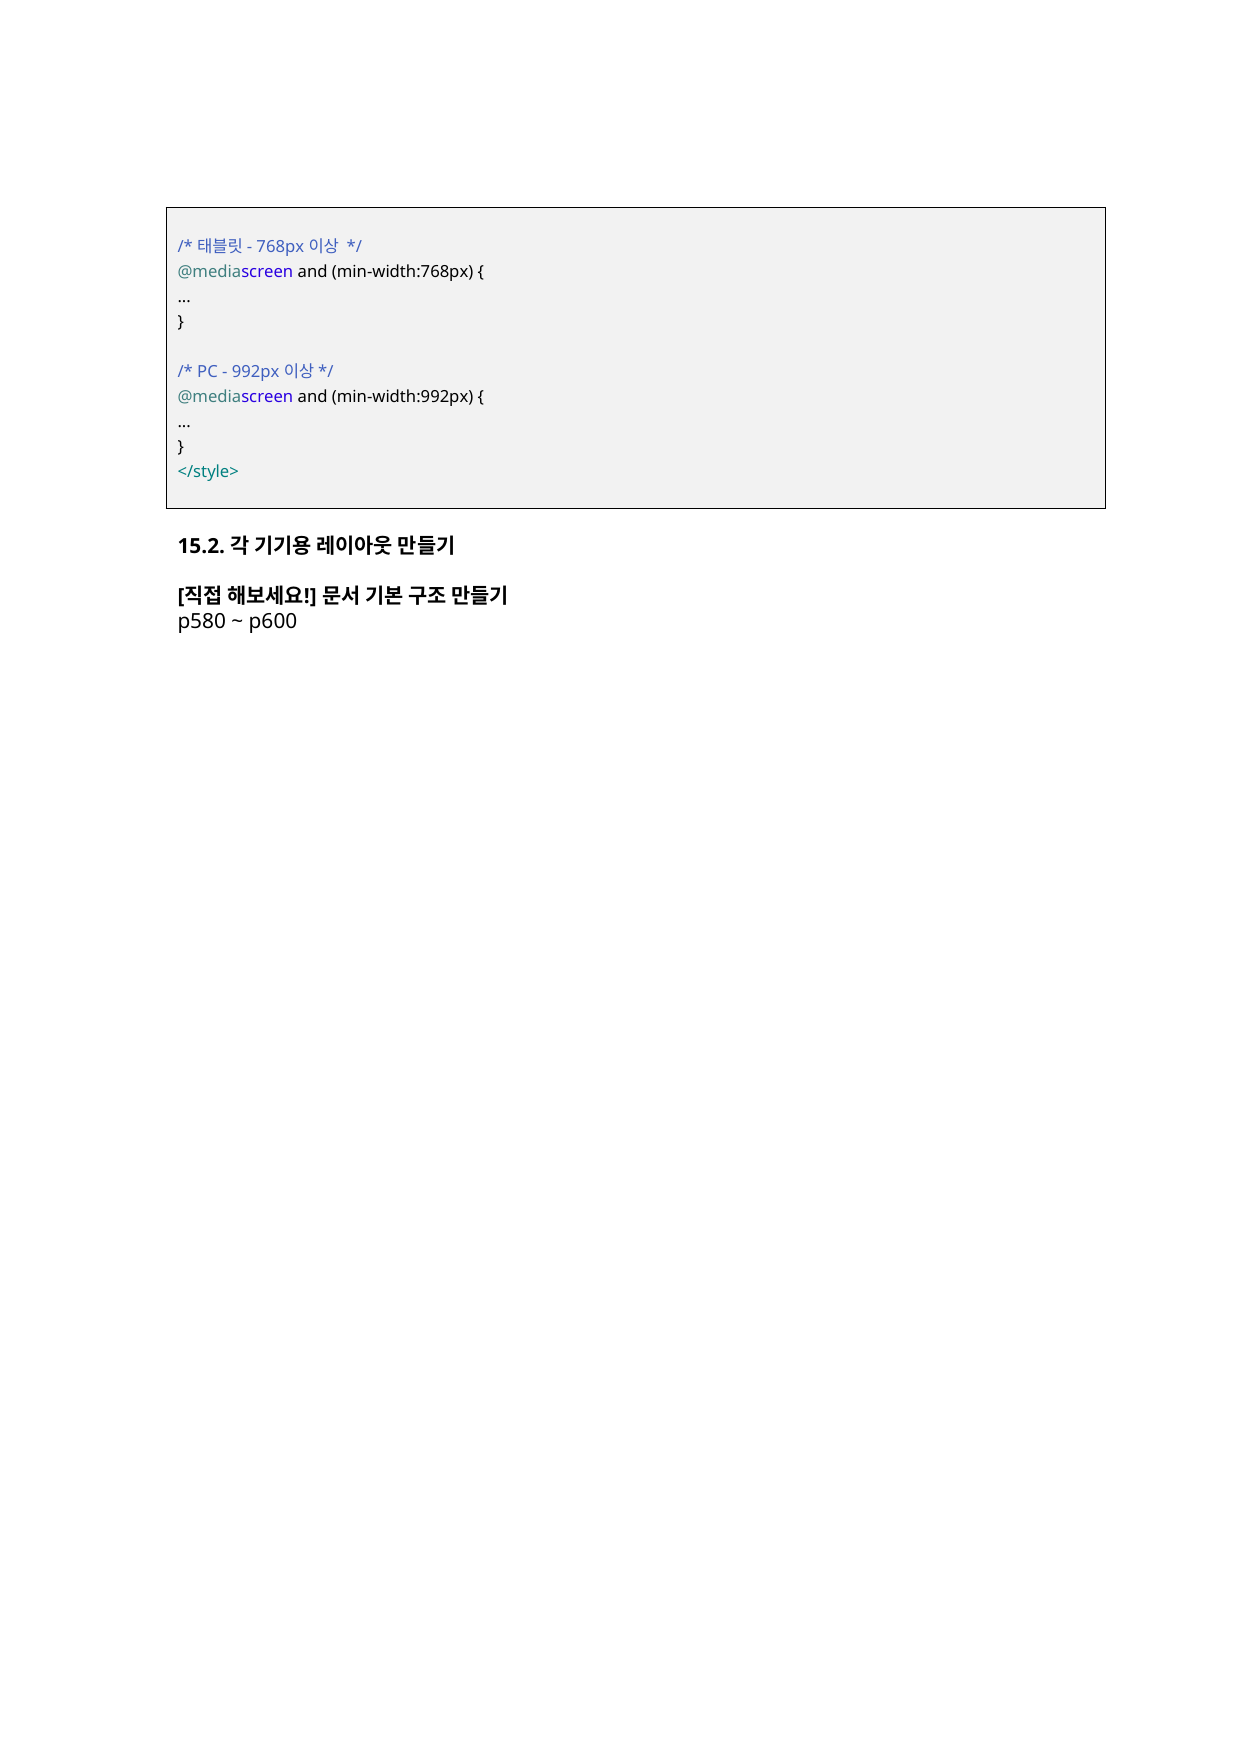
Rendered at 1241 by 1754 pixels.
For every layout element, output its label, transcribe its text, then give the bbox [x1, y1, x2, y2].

text p580 ~ p600 [177, 609, 1063, 634]
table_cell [167, 208, 1105, 508]
text 15.2. 각 기기용 레이아웃 만들기 [177, 534, 1063, 559]
text [직접 해보세요!] 문서 기본 구조 만들기 [177, 584, 1063, 609]
